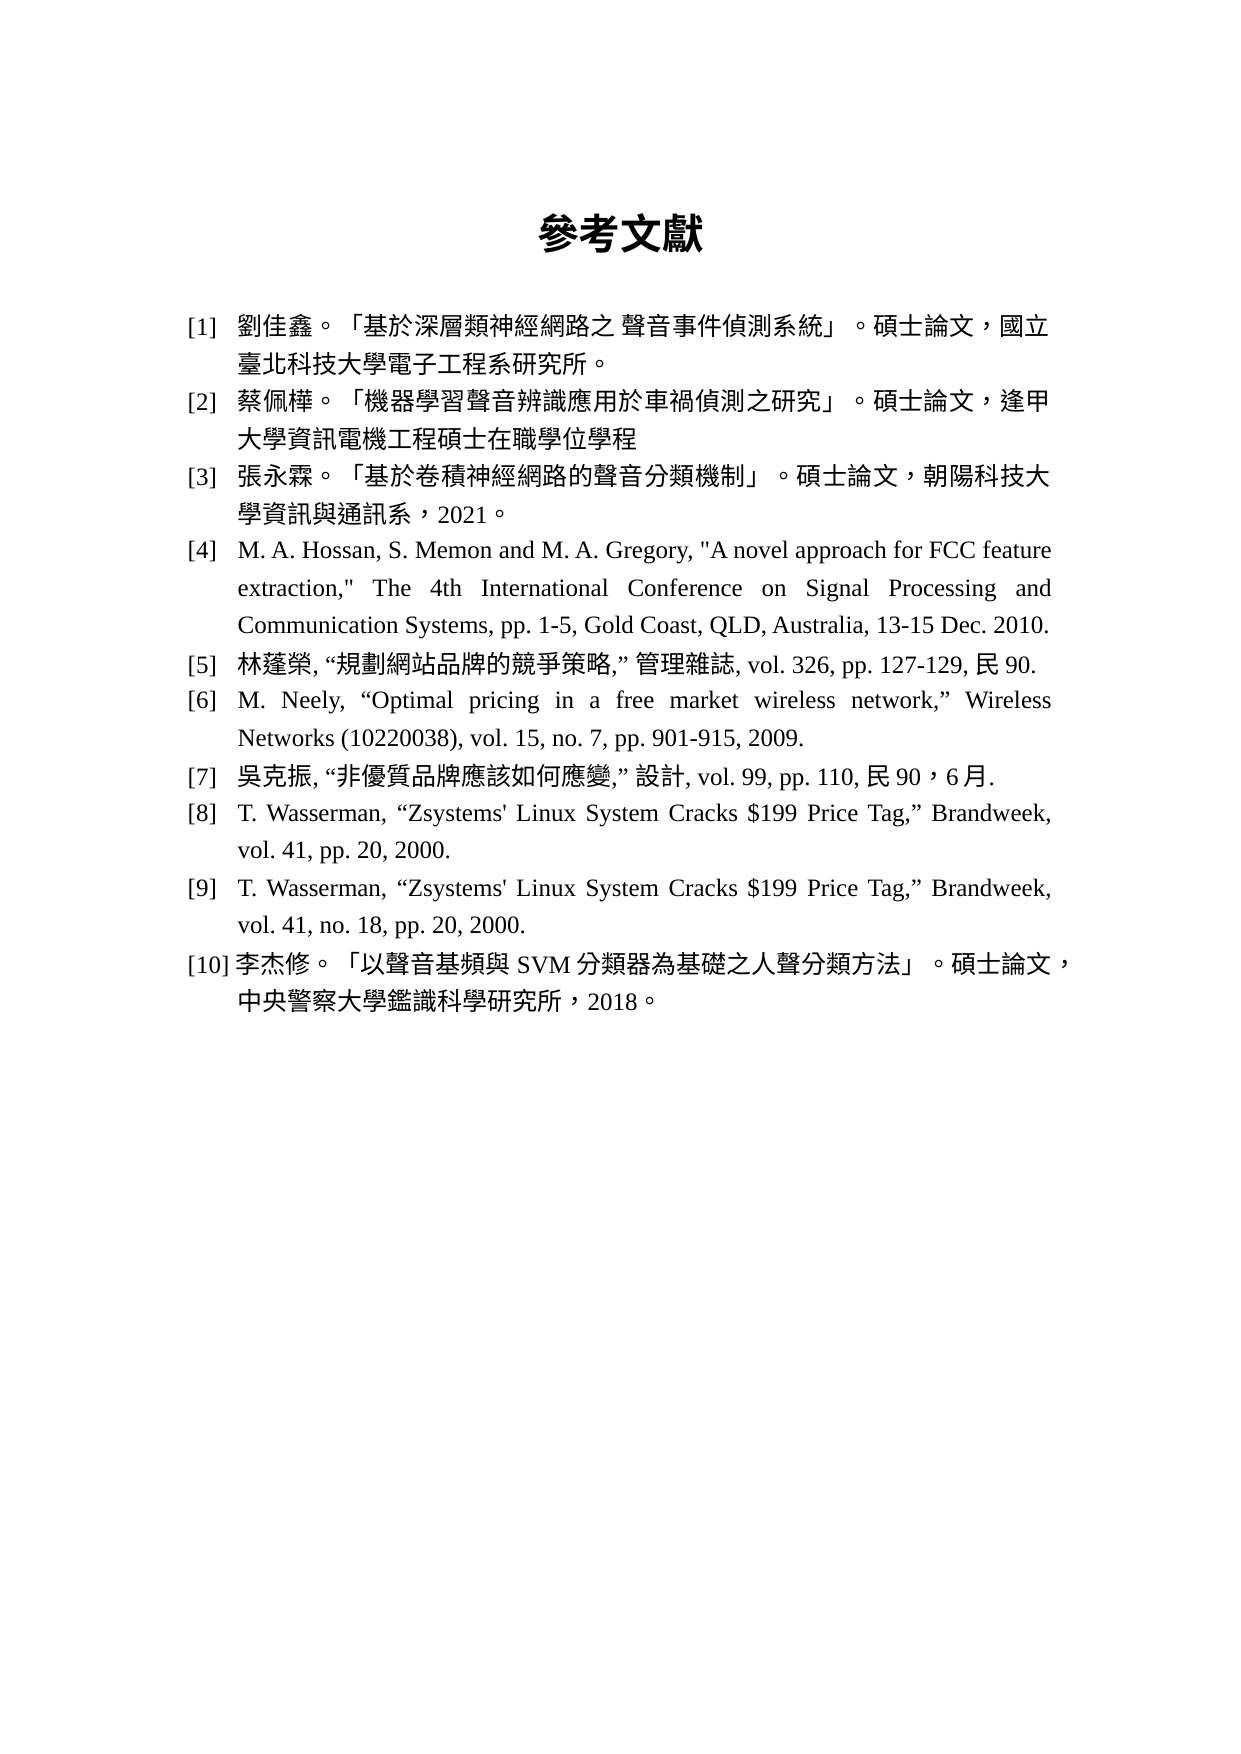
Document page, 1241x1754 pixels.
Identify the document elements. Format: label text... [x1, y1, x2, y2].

list [2] 蔡佩樺。「機器學習聲音辨識應用於車禍偵測之研究」。碩士論文，逢甲大學資訊電機工程碩士在職學位學程 [187, 381, 1053, 456]
list [1] 劉佳鑫。「基於深層類神經網路之 聲音事件偵測系統」。碩士論文，國立臺北科技大學電子工程系研究所。 [187, 306, 1053, 381]
list [3] 張永霖。「基於卷積神經網路的聲音分類機制」。碩士論文，朝陽科技大學資訊與通訊系，2021。 [187, 456, 1053, 531]
list [7] 吳克振, “非優質品牌應該如何應變,” 設計, vol. 99, pp. 110, 民90，6月. [187, 756, 1053, 794]
list [5] 林蓬榮, “規劃網站品牌的競爭策略,” 管理雜誌, vol. 326, pp. 127-129, 民90. [187, 644, 1053, 681]
list [6] M. Neely, “Optimal pricing in a free market wireless network,” Wireless Networks (10220038), vol. 15, no. 7, pp. 901-915, 2009. [187, 681, 1053, 756]
list [9] T. Wasserman, “Zsystems' Linux System Cracks $199 Price Tag,” Brandweek, vol. 41, no. 18, pp. 20, 2000. [187, 869, 1053, 944]
list [8] T. Wasserman, “Zsystems' Linux System Cracks $199 Price Tag,” Brandweek, vol. 41, pp. 20, 2000. [187, 794, 1053, 869]
list [4] M. A. Hossan, S. Memon and M. A. Gregory, "A novel approach for FCC feature extraction," The 4th International Conference on Signal Processing and Communication Systems, pp. 1-5, Gold Coast, QLD, Australia, 13-15 Dec. 2010. [187, 531, 1053, 644]
subtitle 參考文獻 [187, 194, 1053, 269]
list [10] 李杰修。「以聲音基頻與SVM分類器為基礎之人聲分類方法」。碩士論文，中央警察大學鑑識科學研究所，2018。 [187, 944, 1053, 1019]
